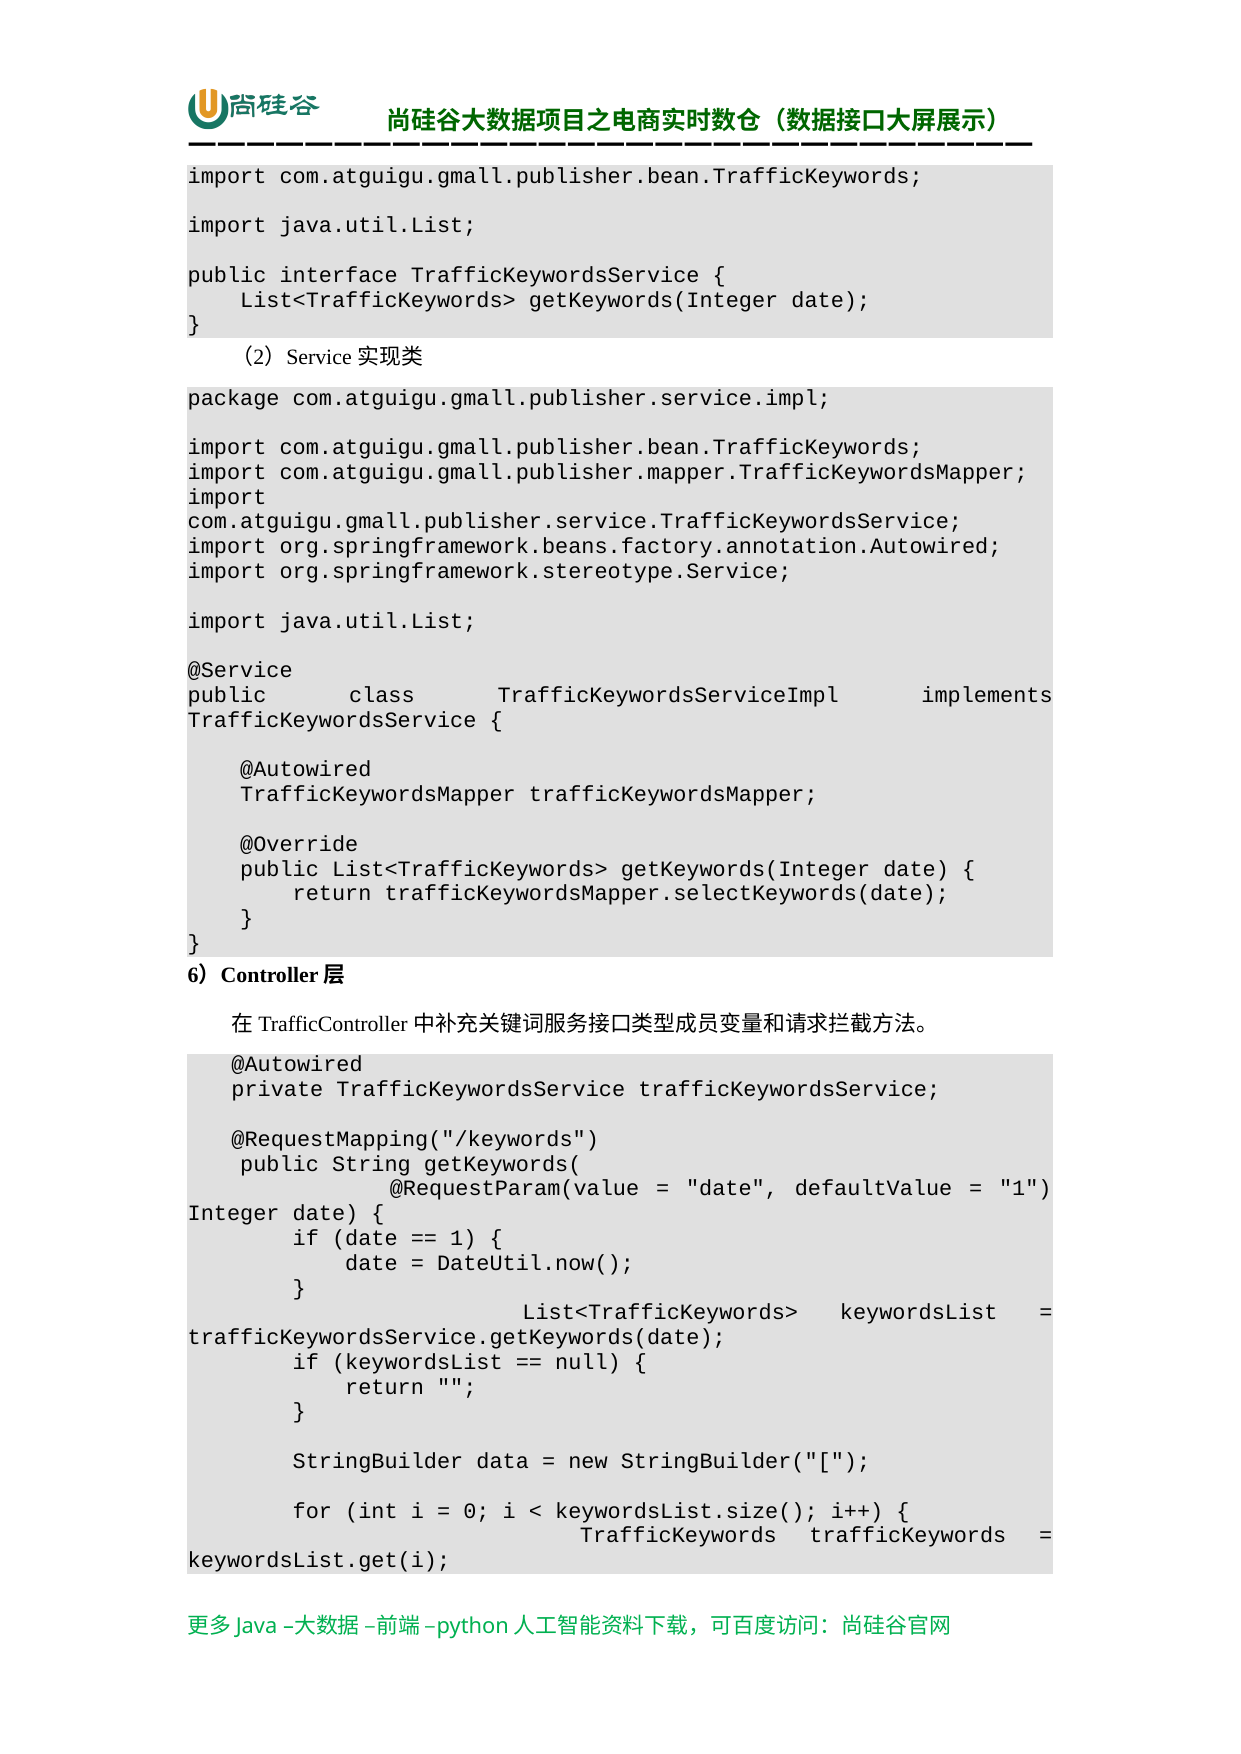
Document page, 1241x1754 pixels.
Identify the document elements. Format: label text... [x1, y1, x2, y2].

text } [187, 1277, 1053, 1302]
text return trafficKeywordsMapper.selectKeywords(date); [187, 883, 1053, 907]
text StringBuilder data = new StringBuilder("["); [187, 1450, 1053, 1475]
text @RequestMapping("/keywords") [187, 1128, 1053, 1153]
text import org.springframework.beans.factory.annotation.Autowired; [187, 536, 1053, 560]
text if (date == 1) { [187, 1227, 1053, 1252]
text @Service [187, 659, 1053, 684]
text import com.atguigu.gmall.publisher.bean.TrafficKeywords; [187, 436, 1053, 461]
text if (keywordsList == null) { [187, 1351, 1053, 1376]
text import com.atguigu.gmall.publisher.bean.TrafficKeywords; [187, 165, 1053, 190]
text import org.springframework.stereotype.Service; [187, 560, 1053, 585]
text } [187, 932, 1053, 957]
text import java.util.List; [187, 214, 1053, 239]
text private TrafficKeywordsService trafficKeywordsService; [187, 1078, 1053, 1103]
text import java.util.List; [187, 610, 1053, 635]
text for (int i = 0; i < keywordsList.size(); i++) { [187, 1500, 1053, 1525]
text 6）Controller 层 [187, 957, 1053, 989]
text } [187, 314, 1053, 338]
text （2）Service 实现类 [187, 338, 1053, 371]
text List<TrafficKeywords> keywordsList = trafficKeywordsService.getKeywords(date); [187, 1302, 1053, 1351]
text return ""; [187, 1376, 1053, 1401]
text import com.atguigu.gmall.publisher.mapper.TrafficKeywordsMapper; [187, 461, 1053, 486]
text @Autowired [187, 759, 1053, 783]
text @Autowired [187, 1054, 1053, 1078]
text public interface TrafficKeywordsService { [187, 264, 1053, 289]
text date = DateUtil.now(); [187, 1252, 1053, 1277]
text TrafficKeywordsMapper trafficKeywordsMapper; [187, 783, 1053, 808]
text public List<TrafficKeywords> getKeywords(Integer date) { [187, 858, 1053, 883]
text import com.atguigu.gmall.publisher.service.TrafficKeywordsService; [187, 486, 1053, 536]
text } [187, 907, 1053, 932]
text } [187, 1401, 1053, 1426]
text package com.atguigu.gmall.publisher.service.impl; [187, 387, 1053, 412]
text TrafficKeywords trafficKeywords = keywordsList.get(i); [187, 1525, 1053, 1574]
text List<TrafficKeywords> getKeywords(Integer date); [187, 289, 1053, 314]
text @RequestParam(value = "date", defaultValue = "1") Integer date) { [187, 1178, 1053, 1227]
text @Override [187, 833, 1053, 858]
picture [187, 88, 321, 130]
text 在 TrafficController 中补充关键词服务接口类型成员变量和请求拦截方法。 [187, 1005, 1053, 1038]
text public class TrafficKeywordsServiceImpl implements TrafficKeywordsService { [187, 684, 1053, 734]
text public String getKeywords( [187, 1153, 1053, 1178]
